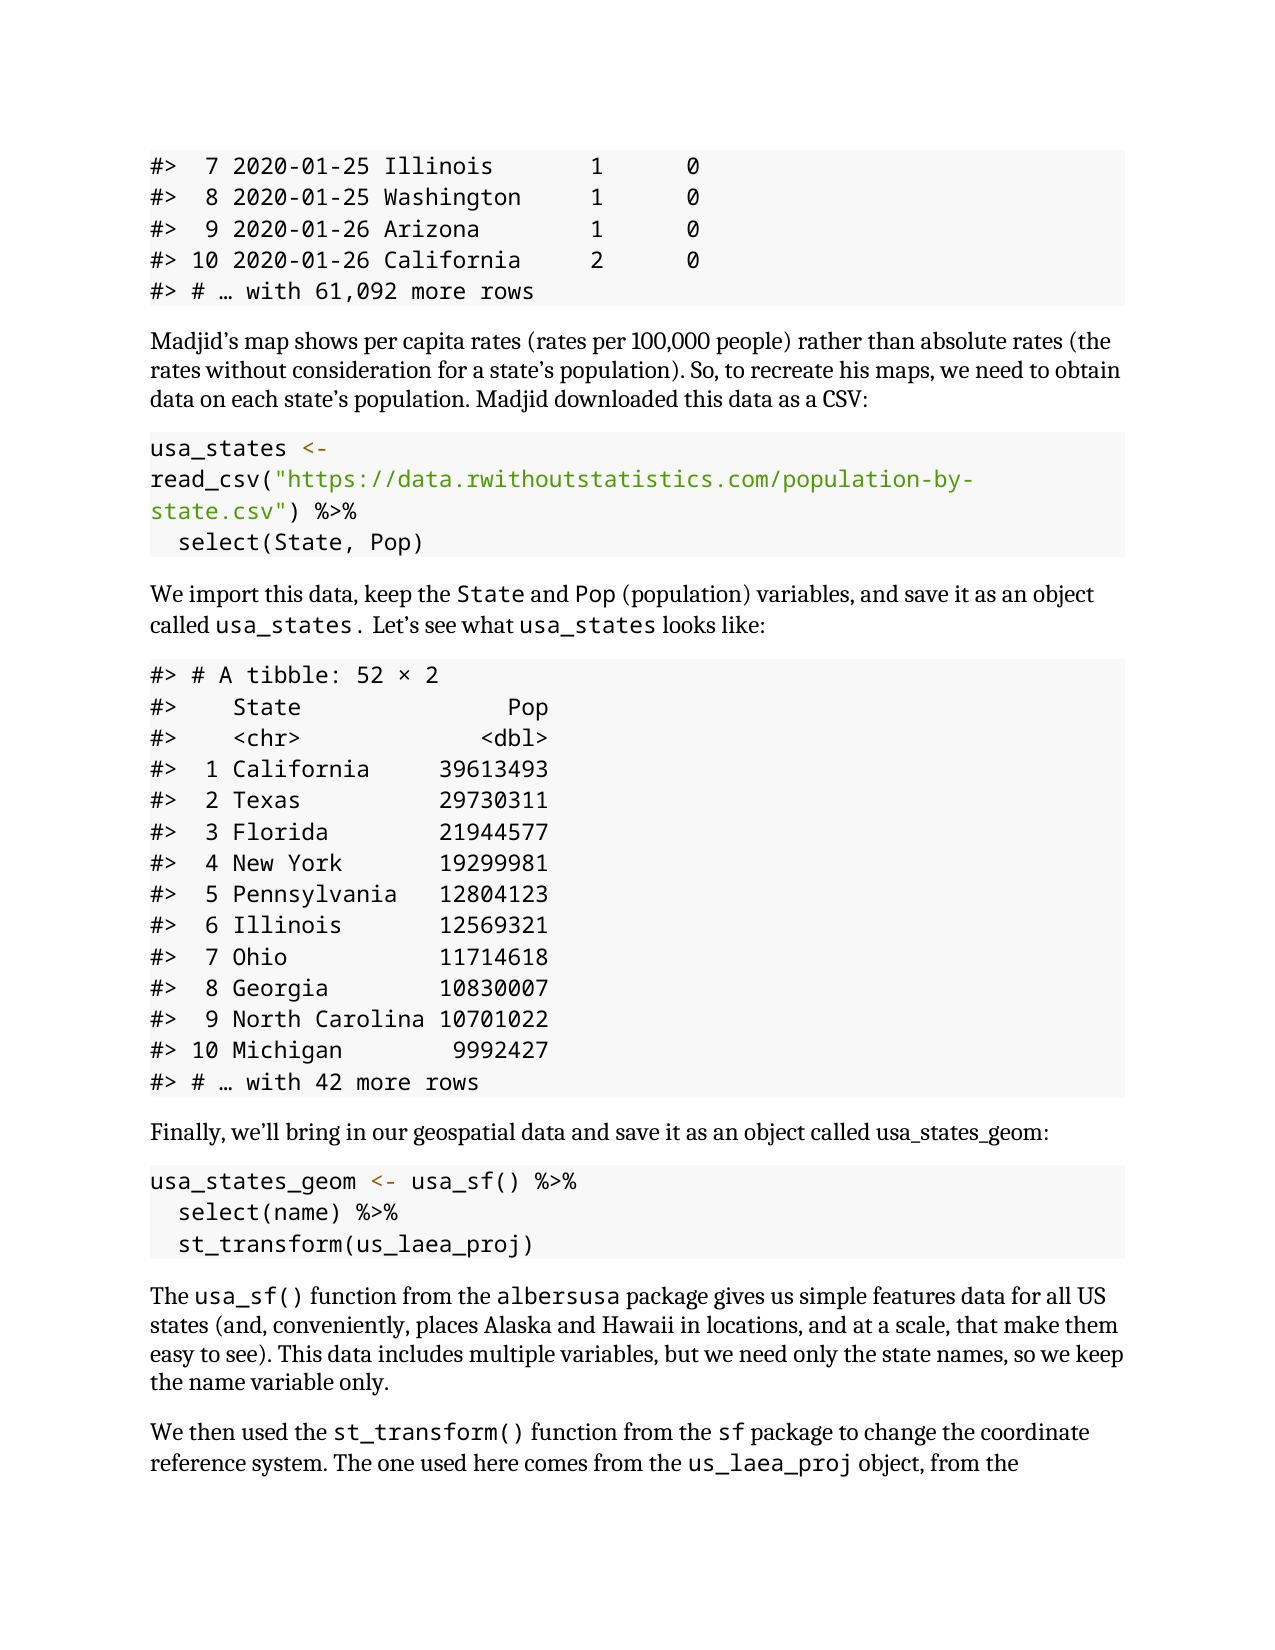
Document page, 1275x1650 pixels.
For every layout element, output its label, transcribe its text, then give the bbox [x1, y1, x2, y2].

text Finally, we’ll bring in our geospatial data and save it as an object called usa_states_geom: [150, 1117, 1125, 1146]
text Madjid’s map shows per capita rates (rates per 100,000 people) rather than absolute rates (the rates without consideration for a state’s population). So, to recreate his maps, we need to obtain data on each state’s population. Madjid downloaded this data as a CSV: [150, 327, 1125, 413]
text usa_states_geom <- usa_sf() %>% select(name) %>% st_transform(us_laea_proj) [150, 1165, 1125, 1259]
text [150, 150, 1125, 306]
text We import this data, keep the State and Pop (population) variables, and save it as an object called usa_states. Let’s see what usa_states looks like: [150, 578, 1125, 640]
text usa_states <- read_csv("https://data.rwithoutstatistics.com/population-by-state.csv") %>% select(State, Pop) [150, 432, 1125, 557]
text The usa_sf() function from the albersusa package gives us simple features data for all US states (and, conveniently, places Alaska and Hawaii in locations, and at a scale, that make them easy to see). This data includes multiple variables, but we need only the state names, so we keep the name variable only. [150, 1279, 1125, 1397]
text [150, 1416, 1125, 1478]
text #> # A tibble: 52 × 2 #> State Pop #> <chr> <dbl> #> 1 California 39613493 #> 2 Texas 29730311 #> 3 Florida 21944577 #> 4 New York 19299981 #> 5 Pennsylvania 12804123 #> 6 Illinois 12569321 #> 7 Ohio 11714618 #> 8 Georgia 10830007 #> 9 North Carolina 10701022 #> 10 Michigan 9992427 #> # … with 42 more rows [150, 659, 1125, 1097]
